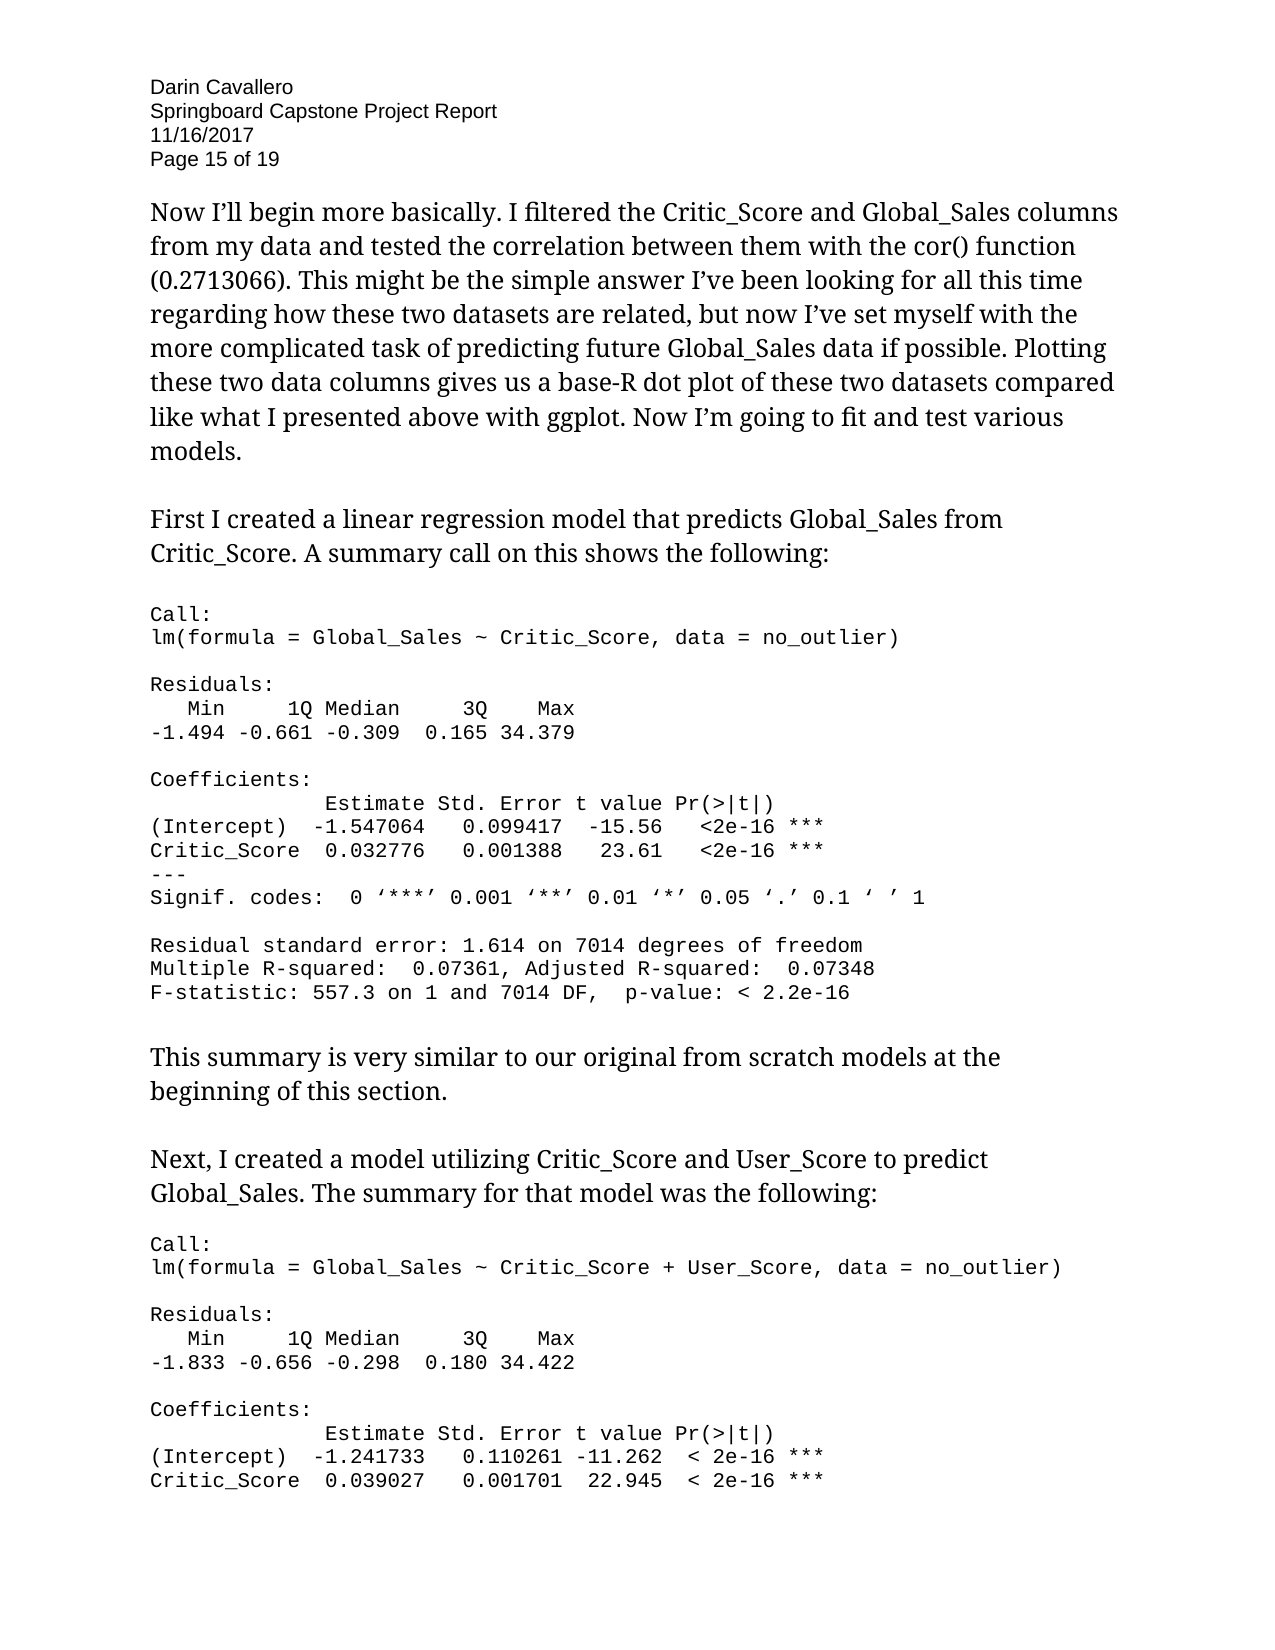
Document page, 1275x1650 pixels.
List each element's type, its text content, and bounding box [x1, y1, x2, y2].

text (Intercept) -1.547064 0.099417 -15.56 <2e-16 *** [150, 816, 1125, 840]
text lm(formula = Global_Sales ~ Critic_Score, data = no_outlier) [150, 627, 1125, 651]
text First I created a linear regression model that predicts Global_Sales from Critic_Score. A summary call on this shows the following: [150, 501, 1125, 569]
text Residual standard error: 1.614 on 7014 degrees of freedom [150, 934, 1125, 958]
text Critic_Score 0.039027 0.001701 22.945 < 2e-16 *** [150, 1470, 1125, 1494]
text -1.494 -0.661 -0.309 0.165 34.379 [150, 722, 1125, 745]
text Coefficients: [150, 1399, 1125, 1423]
text Estimate Std. Error t value Pr(>|t|) [150, 793, 1125, 816]
text --- [150, 864, 1125, 887]
text Min 1Q Median 3Q Max [150, 698, 1125, 722]
text This summary is very similar to our original from scratch models at the beginning of this section. [150, 1039, 1125, 1108]
text Critic_Score 0.032776 0.001388 23.61 <2e-16 *** [150, 840, 1125, 864]
text (Intercept) -1.241733 0.110261 -11.262 < 2e-16 *** [150, 1446, 1125, 1470]
text Residuals: [150, 674, 1125, 698]
text Estimate Std. Error t value Pr(>|t|) [150, 1423, 1125, 1446]
text Call: [150, 603, 1125, 627]
text Coefficients: [150, 769, 1125, 793]
text Next, I created a model utilizing Critic_Score and User_Score to predict Global_Sales. The summary for that model was the following: [150, 1142, 1125, 1210]
text Now I’ll begin more basically. I filtered the Critic_Score and Global_Sales columns from my data and tested the correlation between them with the cor() function (0.2713066). This might be the simple answer I’ve been looking for all this time regarding how these two datasets are related, but now I’ve set myself with the more complicated task of predicting future Global_Sales data if possible. Plotting these two data columns gives us a base-R dot plot of these two datasets compared like what I presented above with ggplot. Now I’m going to fit and test various models. [150, 195, 1125, 467]
text -1.833 -0.656 -0.298 0.180 34.422 [150, 1352, 1125, 1375]
text Min 1Q Median 3Q Max [150, 1328, 1125, 1352]
text F-statistic: 557.3 on 1 and 7014 DF, p-value: < 2.2e-16 [150, 982, 1125, 1006]
text Multiple R-squared: 0.07361, Adjusted R-squared: 0.07348 [150, 958, 1125, 982]
text Residuals: [150, 1304, 1125, 1328]
text Signif. codes: 0 ‘***’ 0.001 ‘**’ 0.01 ‘*’ 0.05 ‘.’ 0.1 ‘ ’ 1 [150, 887, 1125, 911]
text Call: [150, 1233, 1125, 1257]
text lm(formula = Global_Sales ~ Critic_Score + User_Score, data = no_outlier) [150, 1257, 1125, 1281]
